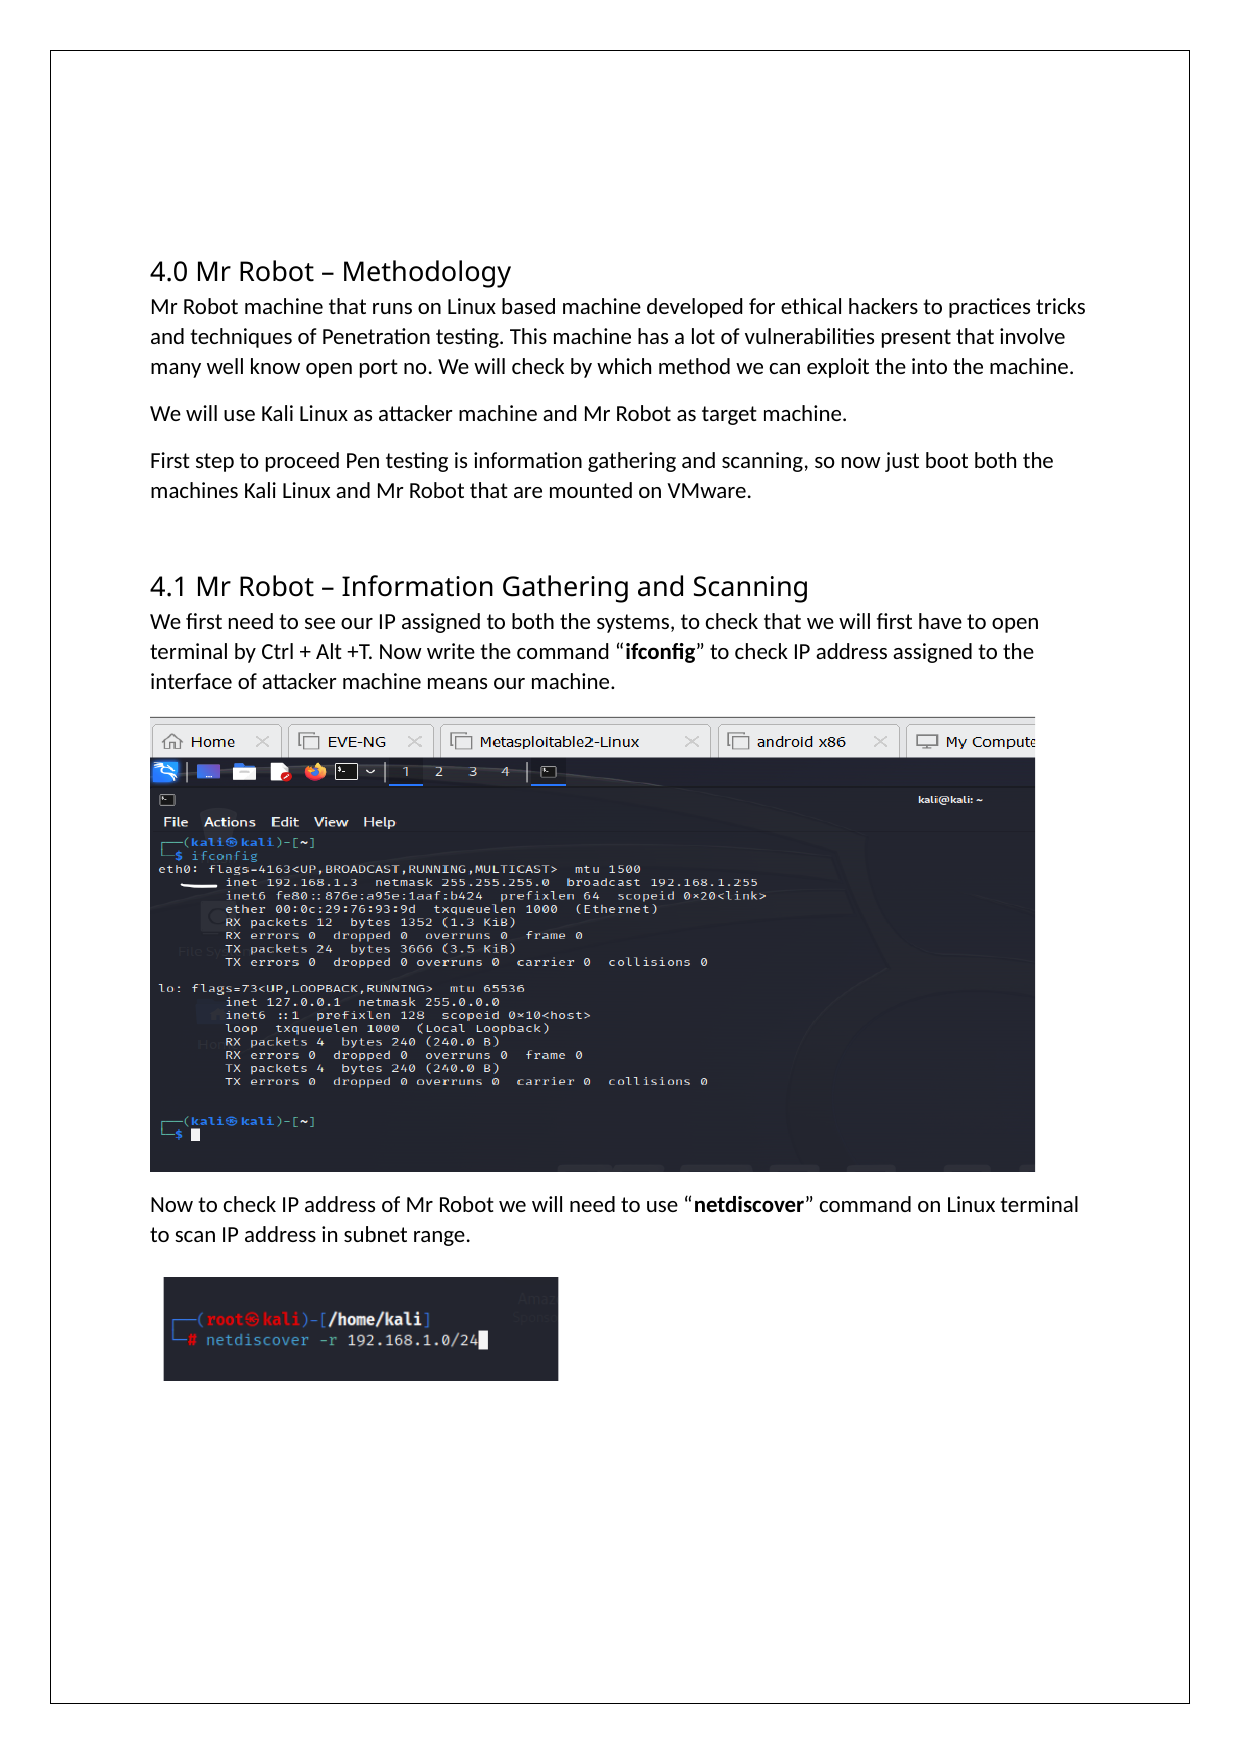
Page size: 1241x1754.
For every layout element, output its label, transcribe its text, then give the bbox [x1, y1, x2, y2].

text Now to check IP address of Mr Robot we will need to use “netdiscover” command on Linux terminal to scan IP address in subnet range. [150, 1190, 1090, 1248]
subtitle 4.0 Mr Robot – Methodology [150, 252, 1090, 289]
text We first need to see our IP assigned to both the systems, to check that we will first have to open terminal by Ctrl + Alt +T. Now write the command “ifconfig” to check IP address assigned to the interface of attacker machine means our machine. [150, 607, 1090, 695]
text Mr Robot machine that runs on Linux based machine developed for ethical hackers to practices tricks and techniques of Penetration testing. This machine has a lot of vulnerabilities present that involve many well know open port no. We will check by which method we can exploit the into the machine. [150, 292, 1090, 380]
subtitle 4.1 Mr Robot – Information Gathering and Scanning [150, 567, 1090, 604]
text First step to proceed Pen testing is information gathering and scanning, so now just boot both the machines Kali Linux and Mr Robot that are mounted on VMware. [150, 446, 1090, 504]
picture [150, 714, 1036, 1172]
text We will use Kali Linux as attacker machine and Mr Robot as target machine. [150, 399, 1090, 427]
picture [163, 1277, 559, 1381]
